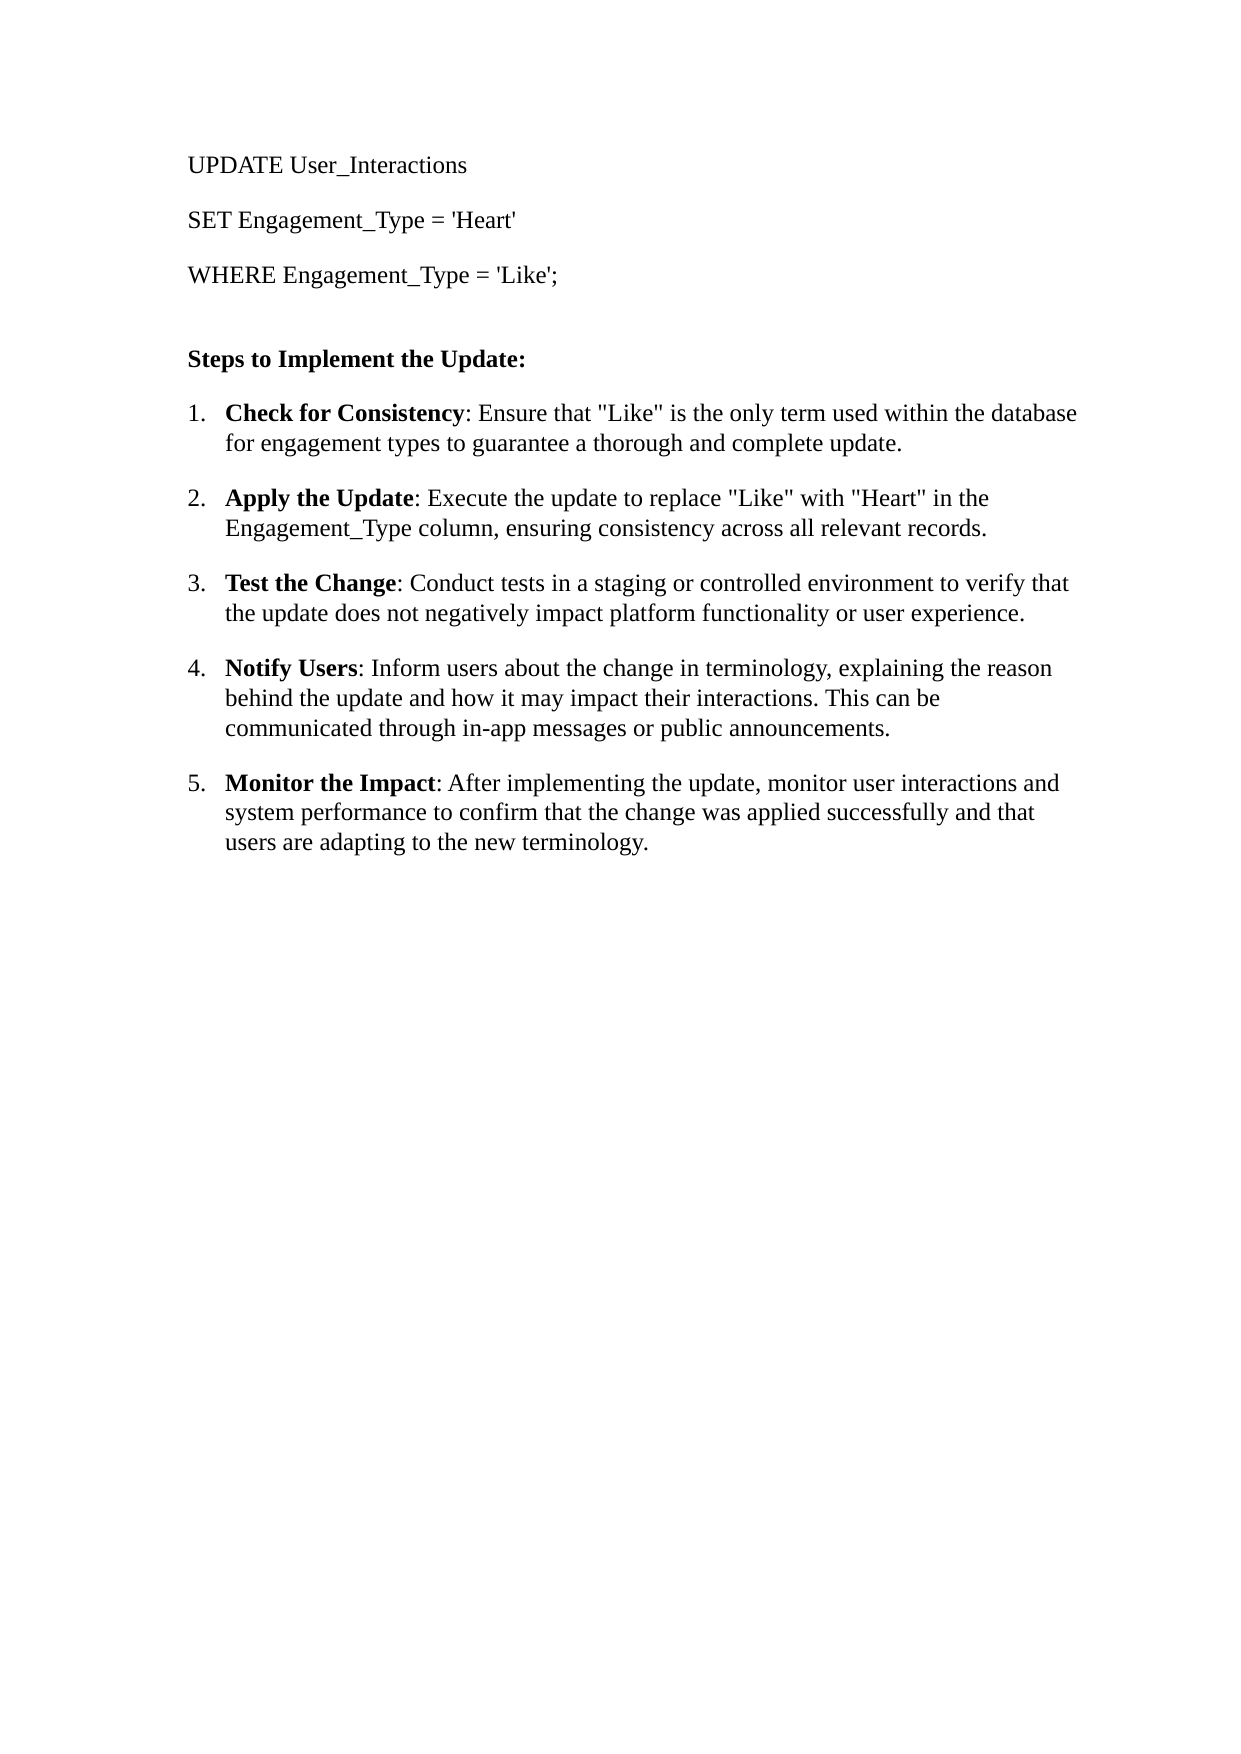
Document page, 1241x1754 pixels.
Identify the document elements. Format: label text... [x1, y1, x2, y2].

text UPDATE User_Interactions [187, 150, 1090, 179]
list Monitor the Impact: After implementing the update, monitor user interactions and system performance to confirm that the change was applied successfully and that users are adapting to the new terminology. [187, 768, 1090, 856]
text WHERE Engagement_Type = 'Like'; [187, 260, 1090, 318]
list Notify Users: Inform users about the change in terminology, explaining the reason behind the update and how it may impact their interactions. This can be communicated through in-app messages or public announcements. [187, 653, 1090, 741]
text Steps to Implement the Update: [187, 344, 1090, 372]
list Test the Change: Conduct tests in a staging or controlled environment to verify that the update does not negatively impact platform functionality or user experience. [187, 568, 1090, 627]
text SET Engagement_Type = 'Heart' [187, 205, 1090, 234]
list Apply the Update: Execute the update to replace "Like" with "Heart" in the Engagement_Type column, ensuring consistency across all relevant records. [187, 483, 1090, 542]
list Check for Consistency: Ensure that "Like" is the only term used within the database for engagement types to guarantee a thorough and complete update. [187, 398, 1090, 457]
